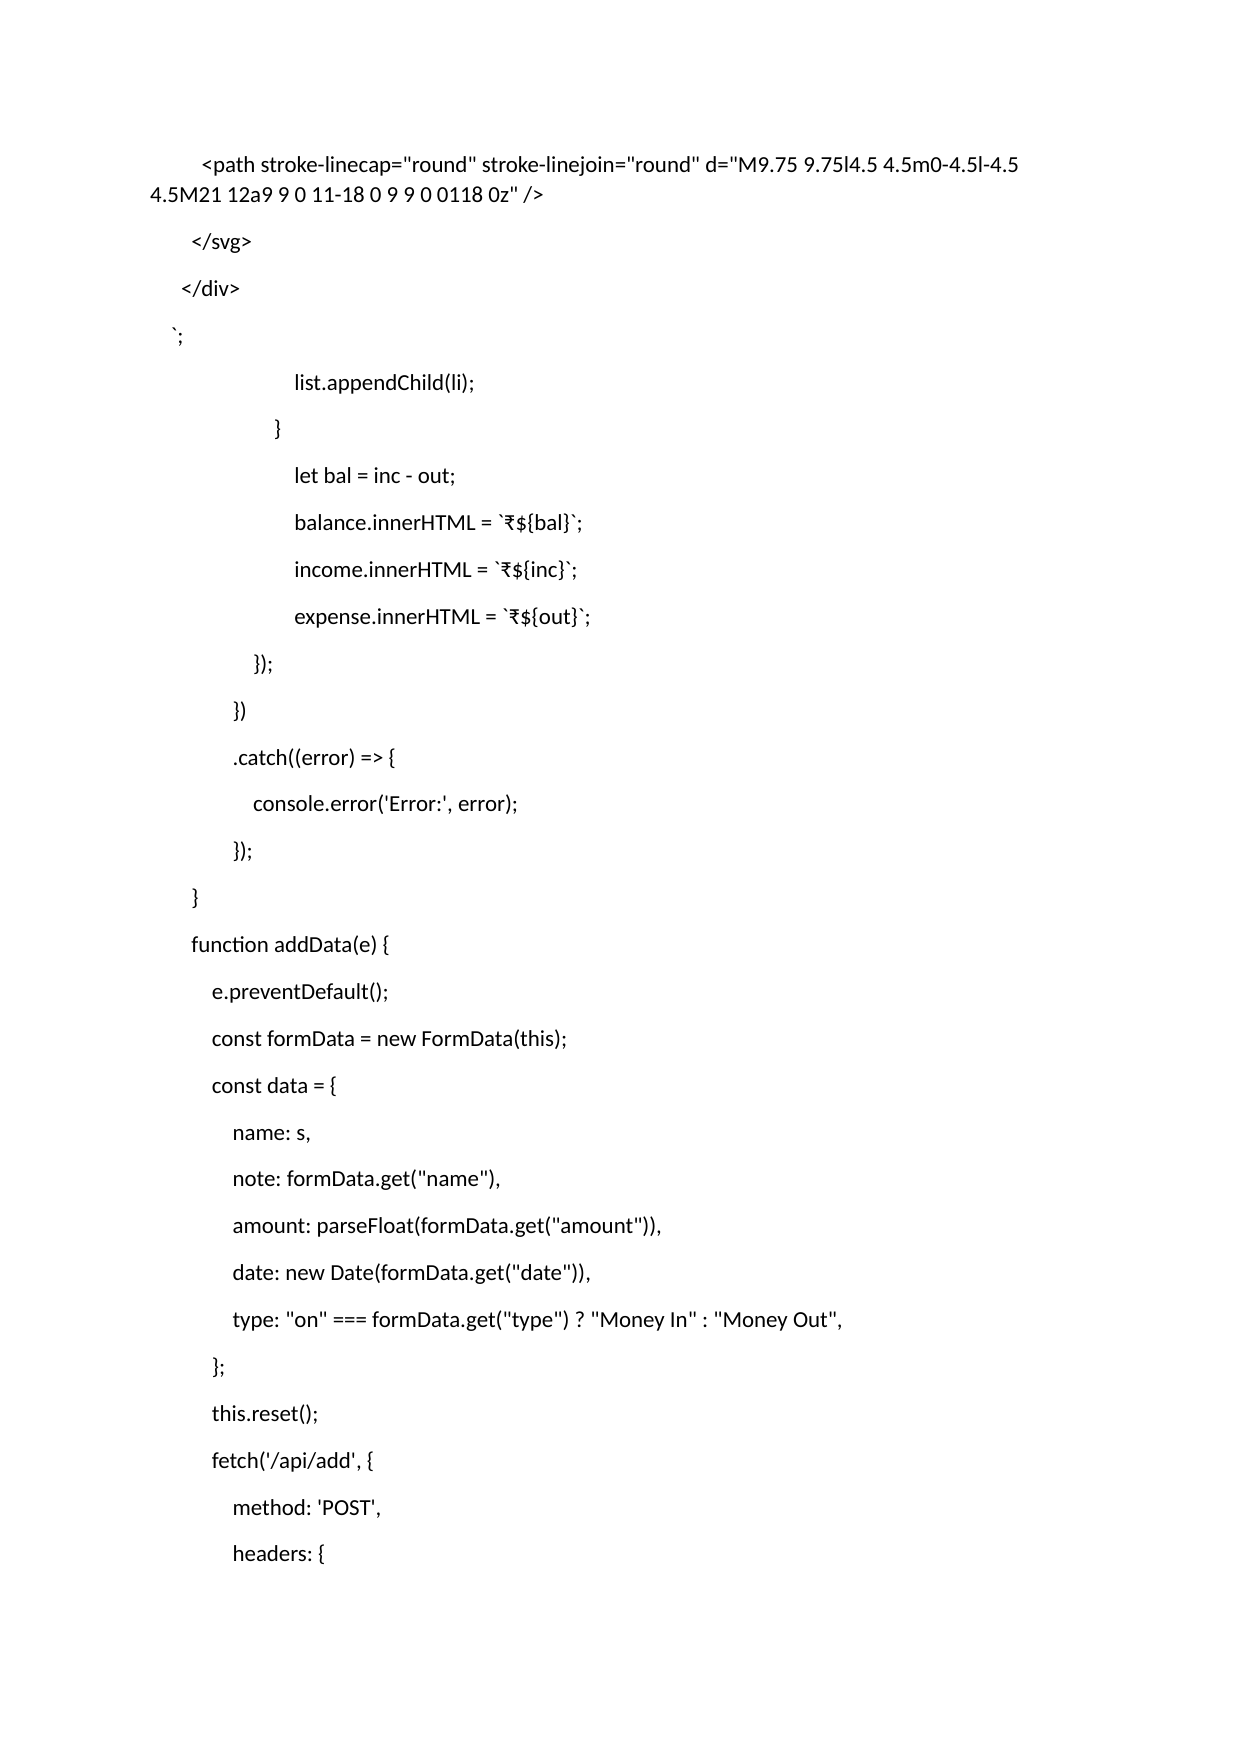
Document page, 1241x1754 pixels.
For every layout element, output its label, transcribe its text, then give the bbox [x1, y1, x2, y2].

text const data = { [150, 1071, 1090, 1099]
text </svg> [150, 227, 1090, 255]
text type: "on" === formData.get("type") ? "Money In" : "Money Out", [150, 1305, 1090, 1333]
text let bal = inc - out; [150, 461, 1090, 489]
text note: formData.get("name"), [150, 1164, 1090, 1193]
text expense.innerHTML = `₹${out}`; [150, 602, 1090, 630]
text }); [150, 649, 1090, 677]
text const formData = new FormData(this); [150, 1024, 1090, 1052]
text this.reset(); [150, 1399, 1090, 1427]
text headers: { [150, 1539, 1090, 1568]
text date: new Date(formData.get("date")), [150, 1258, 1090, 1286]
text }; [150, 1352, 1090, 1380]
text } [150, 883, 1090, 911]
text amount: parseFloat(formData.get("amount")), [150, 1211, 1090, 1239]
text }) [150, 696, 1090, 724]
text .catch((error) => { [150, 743, 1090, 771]
text `; [150, 321, 1090, 349]
text }); [150, 836, 1090, 864]
text list.appendChild(li); [150, 368, 1090, 396]
text function addData(e) { [150, 930, 1090, 958]
text method: 'POST', [150, 1493, 1090, 1521]
text income.innerHTML = `₹${inc}`; [150, 555, 1090, 583]
text </div> [150, 274, 1090, 302]
text name: s, [150, 1118, 1090, 1146]
text console.error('Error:', error); [150, 789, 1090, 818]
text } [150, 414, 1090, 443]
text <path stroke-linecap="round" stroke-linejoin="round" d="M9.75 9.75l4.5 4.5m0-4.5l-4.5 4.5M21 12a9 9 0 11-18 0 9 9 0 0118 0z" /> [150, 150, 1090, 208]
text fetch('/api/add', { [150, 1446, 1090, 1474]
text e.preventDefault(); [150, 977, 1090, 1005]
text balance.innerHTML = `₹${bal}`; [150, 508, 1090, 536]
